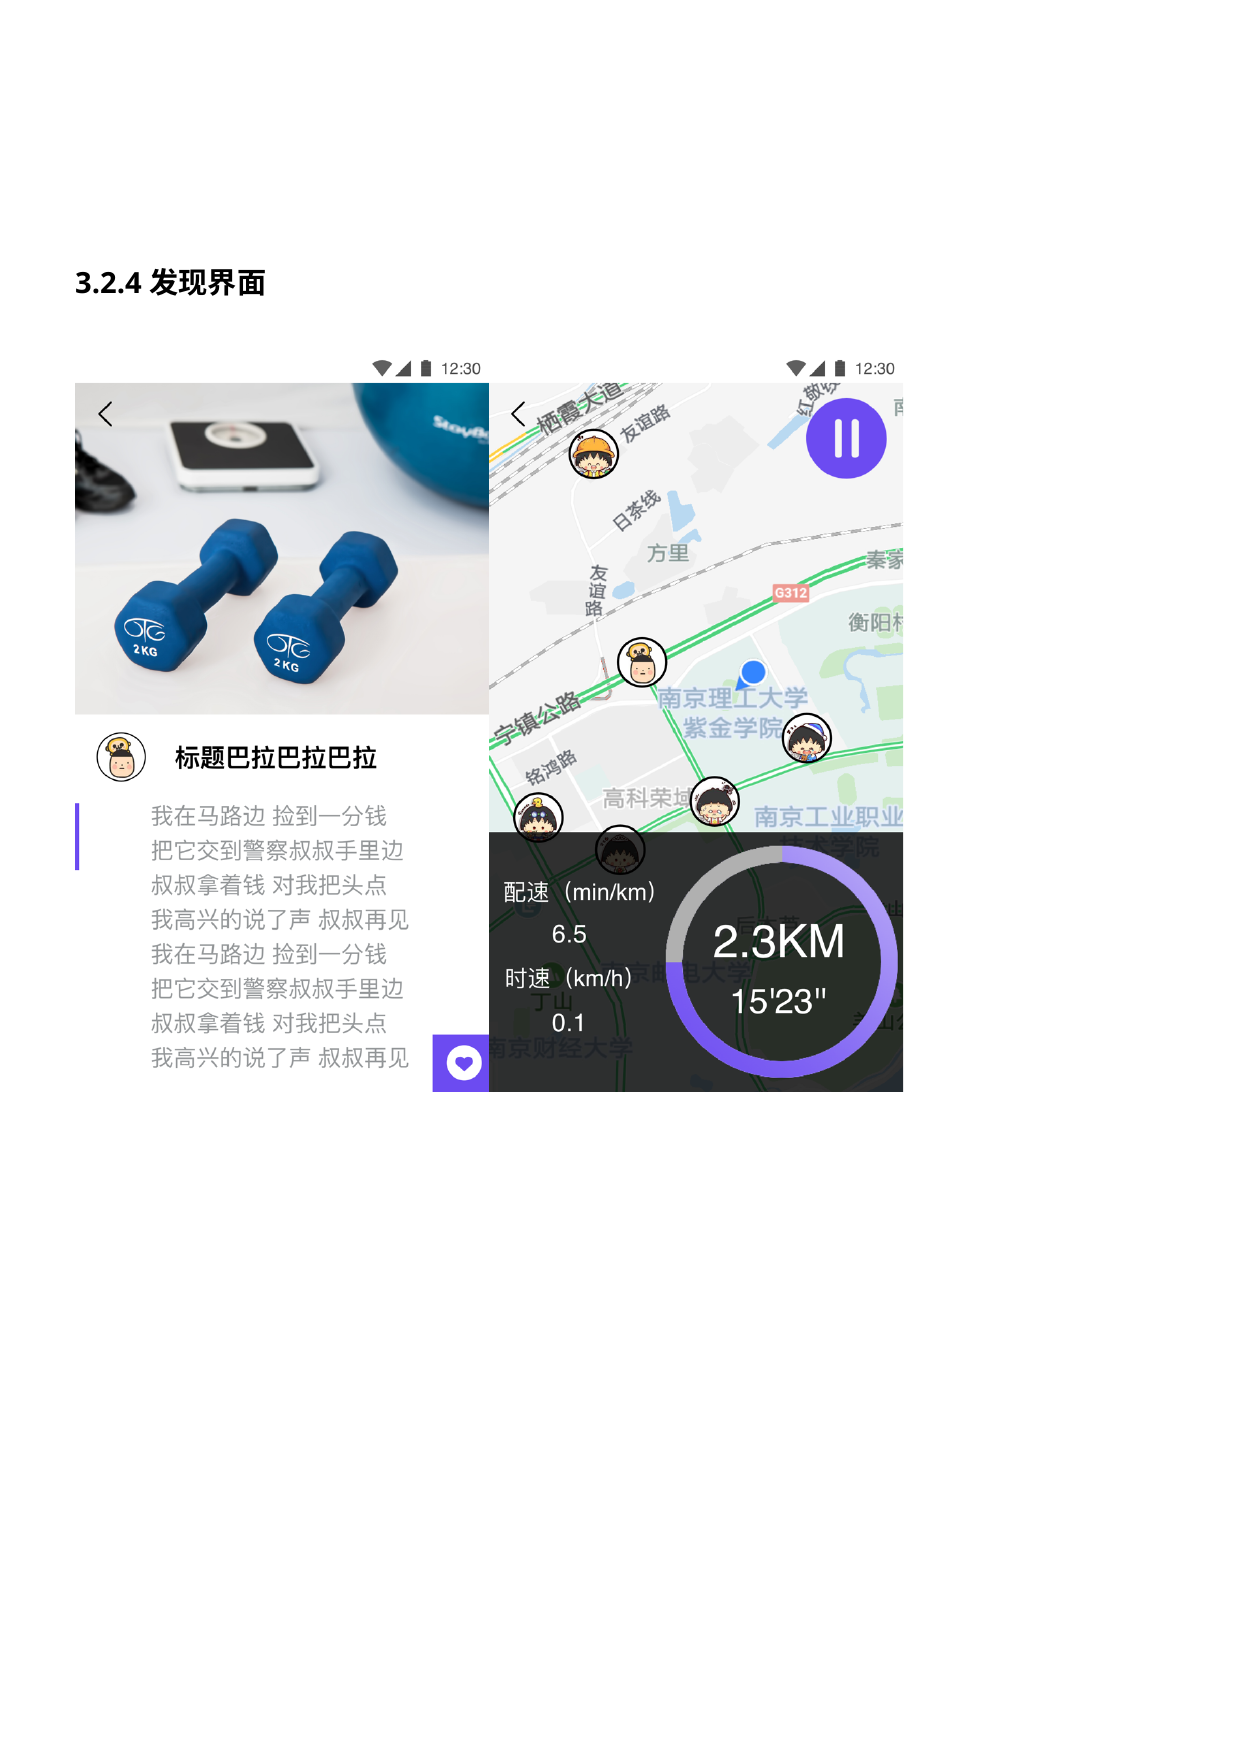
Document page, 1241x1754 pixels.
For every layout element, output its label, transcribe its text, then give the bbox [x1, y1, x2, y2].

picture [75, 355, 904, 1092]
subtitle 3.2.4 发现界面 [75, 259, 1165, 302]
